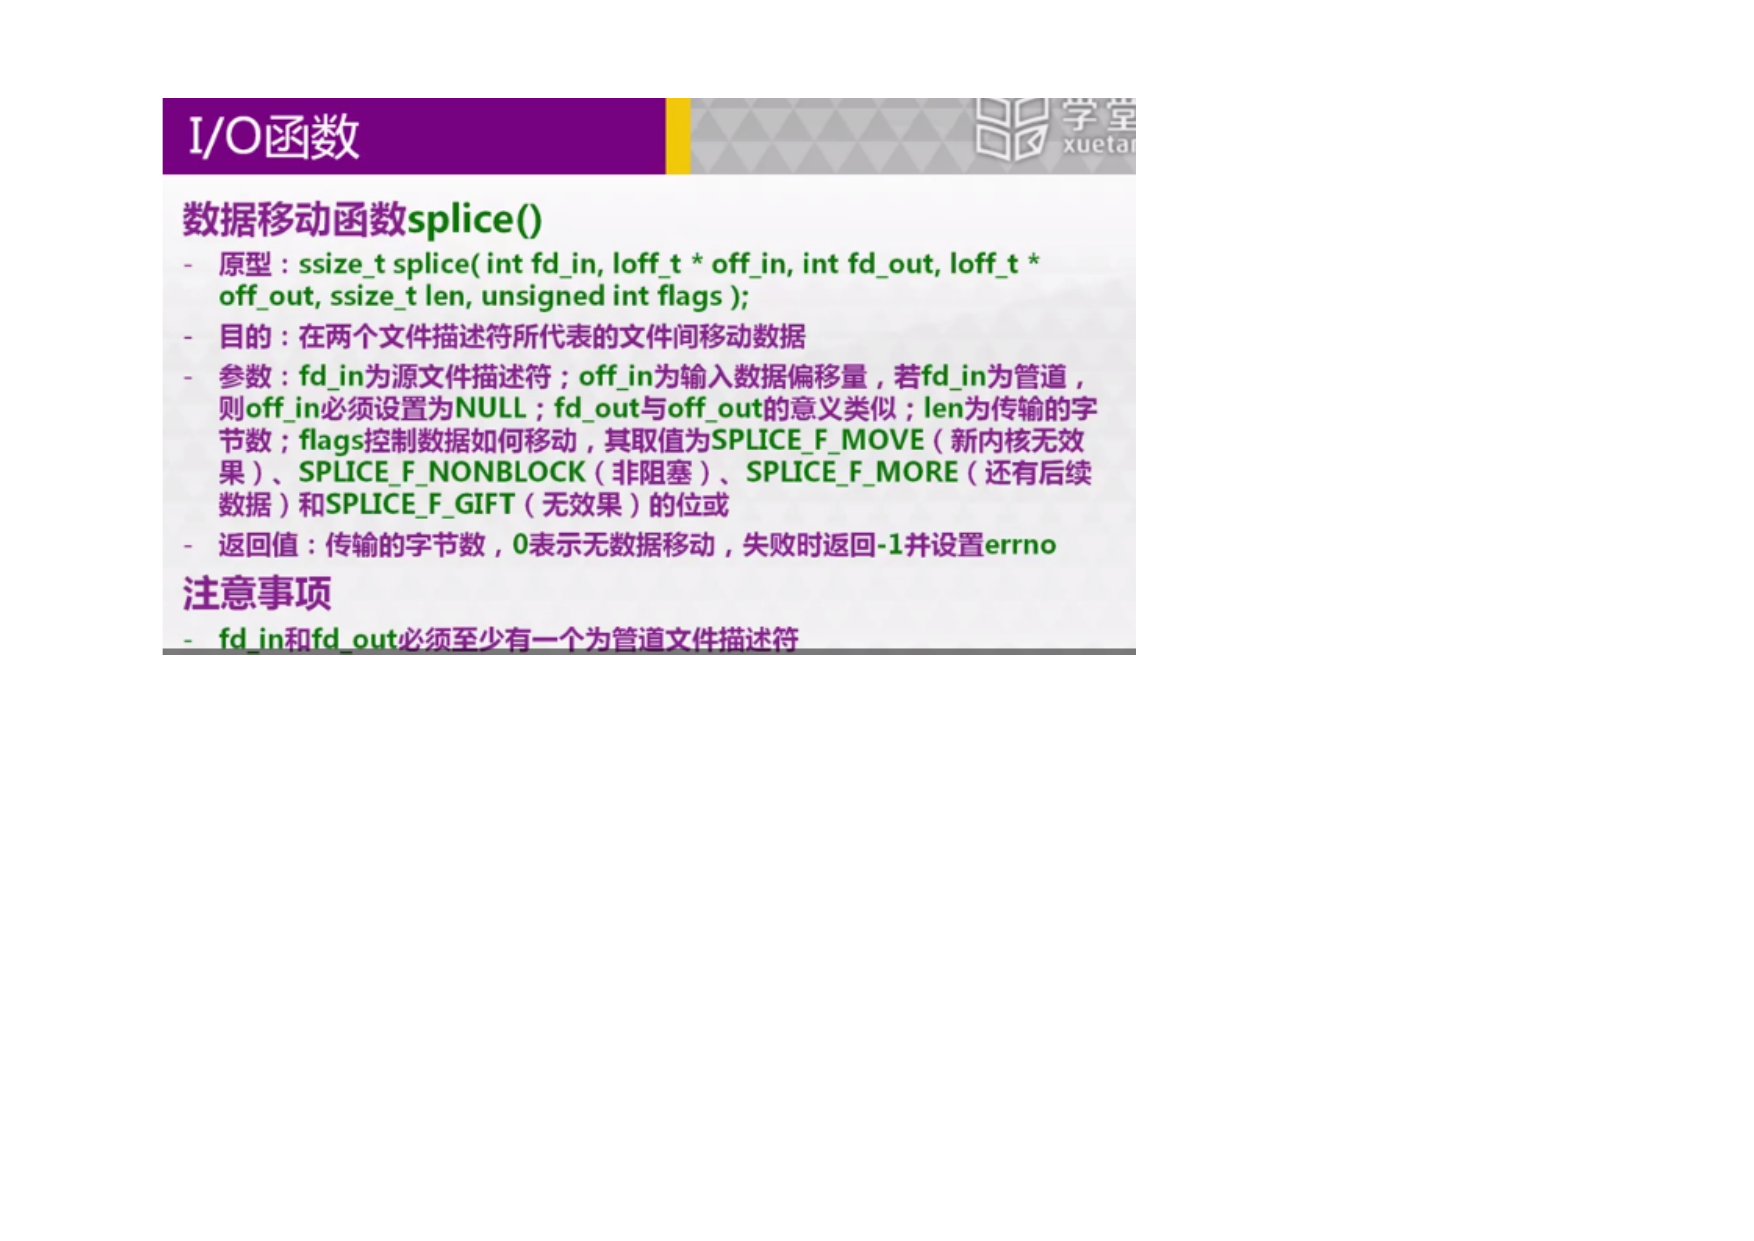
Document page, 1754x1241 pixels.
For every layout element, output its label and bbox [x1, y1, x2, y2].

picture [162, 98, 1136, 655]
